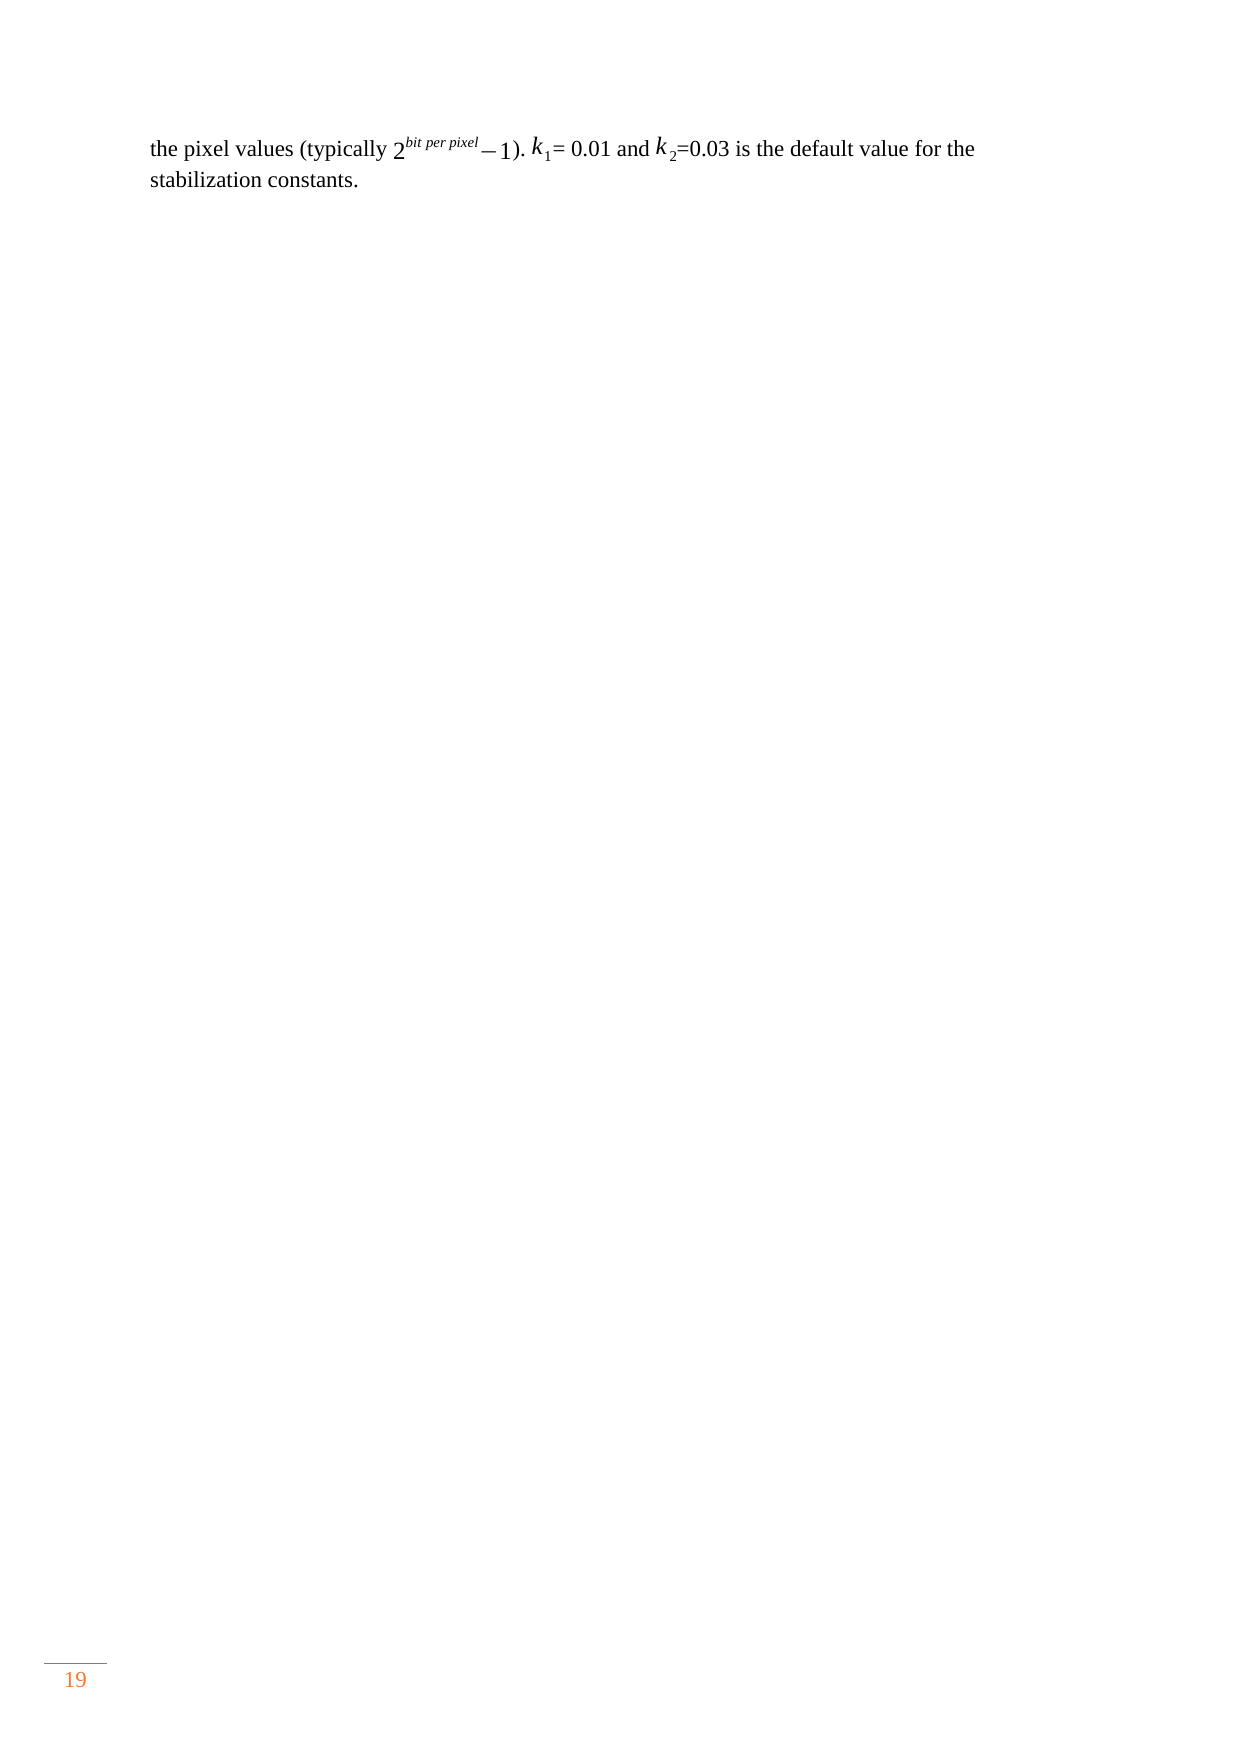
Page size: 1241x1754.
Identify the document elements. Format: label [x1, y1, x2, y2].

text [150, 133, 1090, 193]
